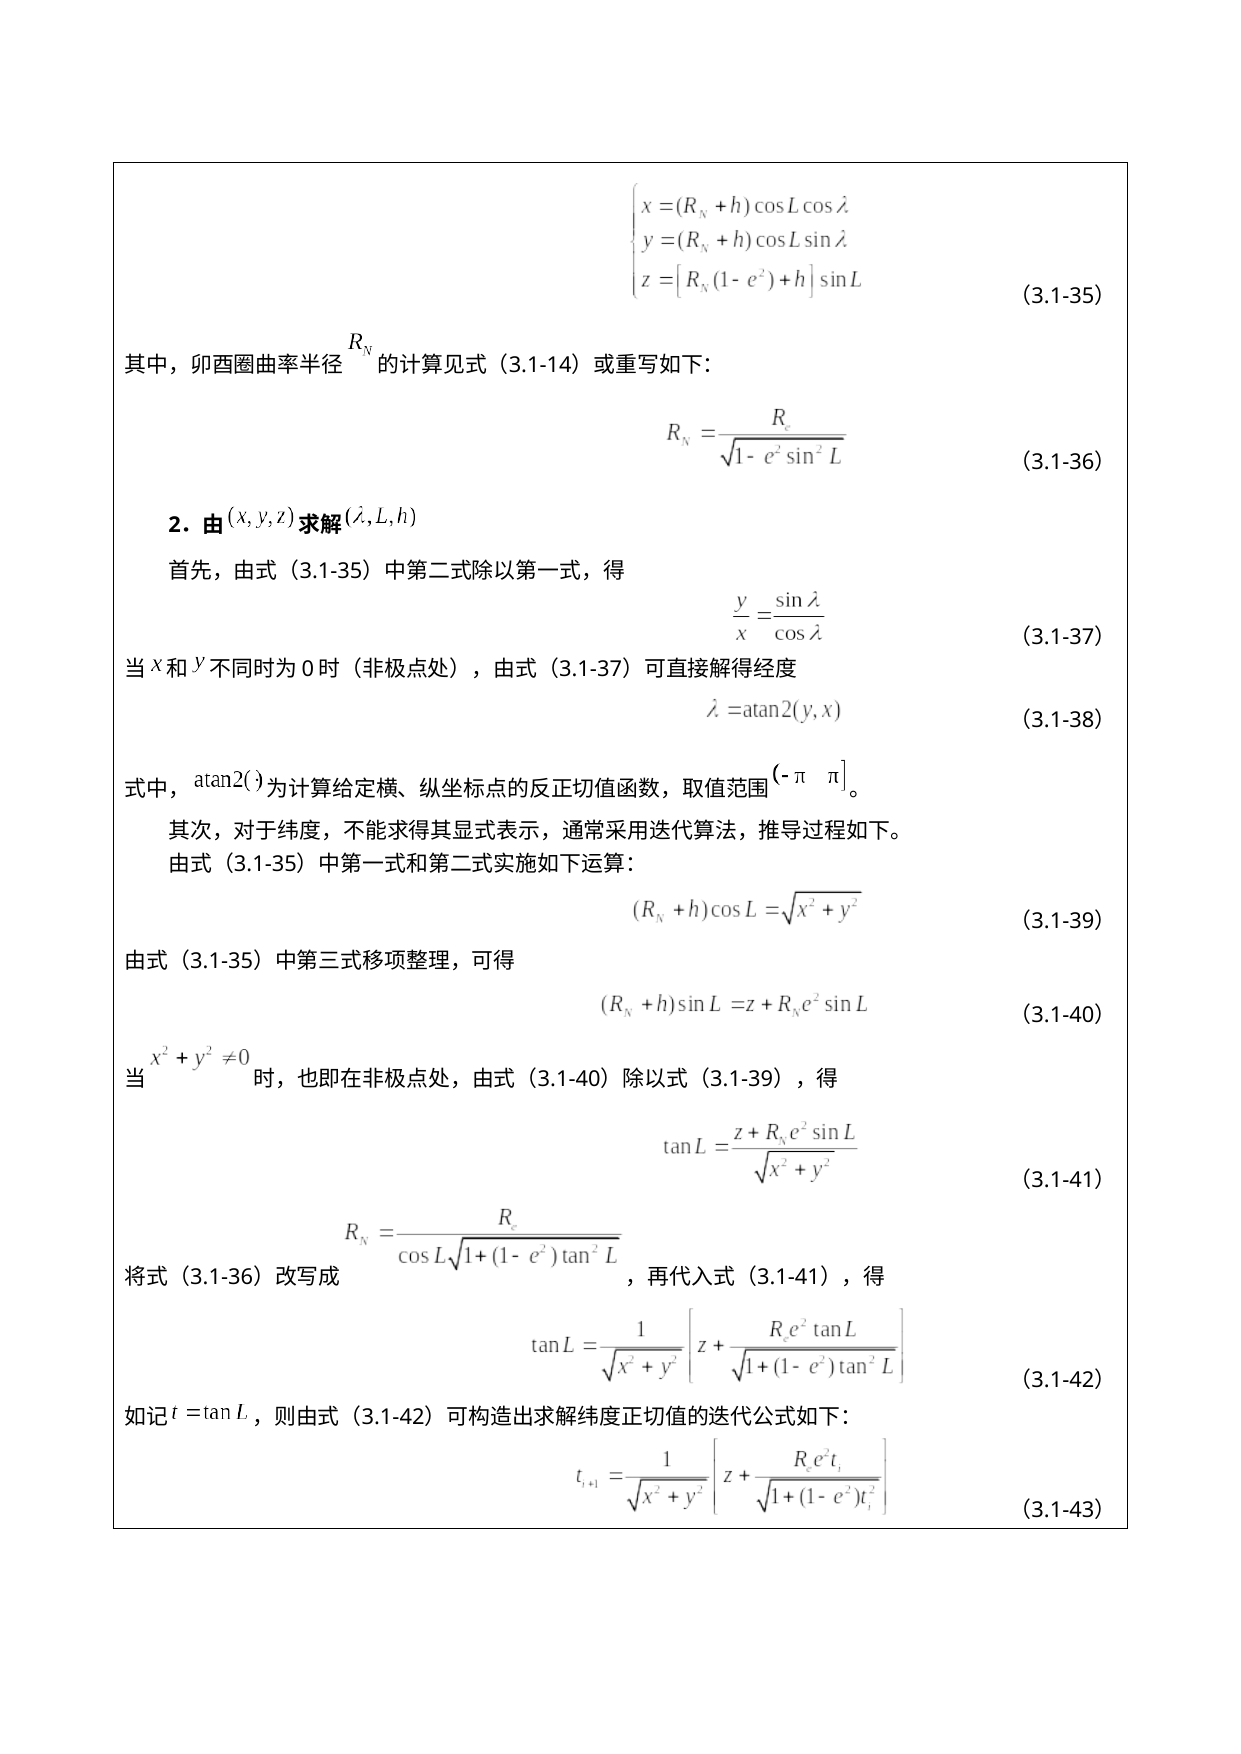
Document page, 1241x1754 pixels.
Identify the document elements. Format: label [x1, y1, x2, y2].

table_cell [114, 163, 1127, 1528]
